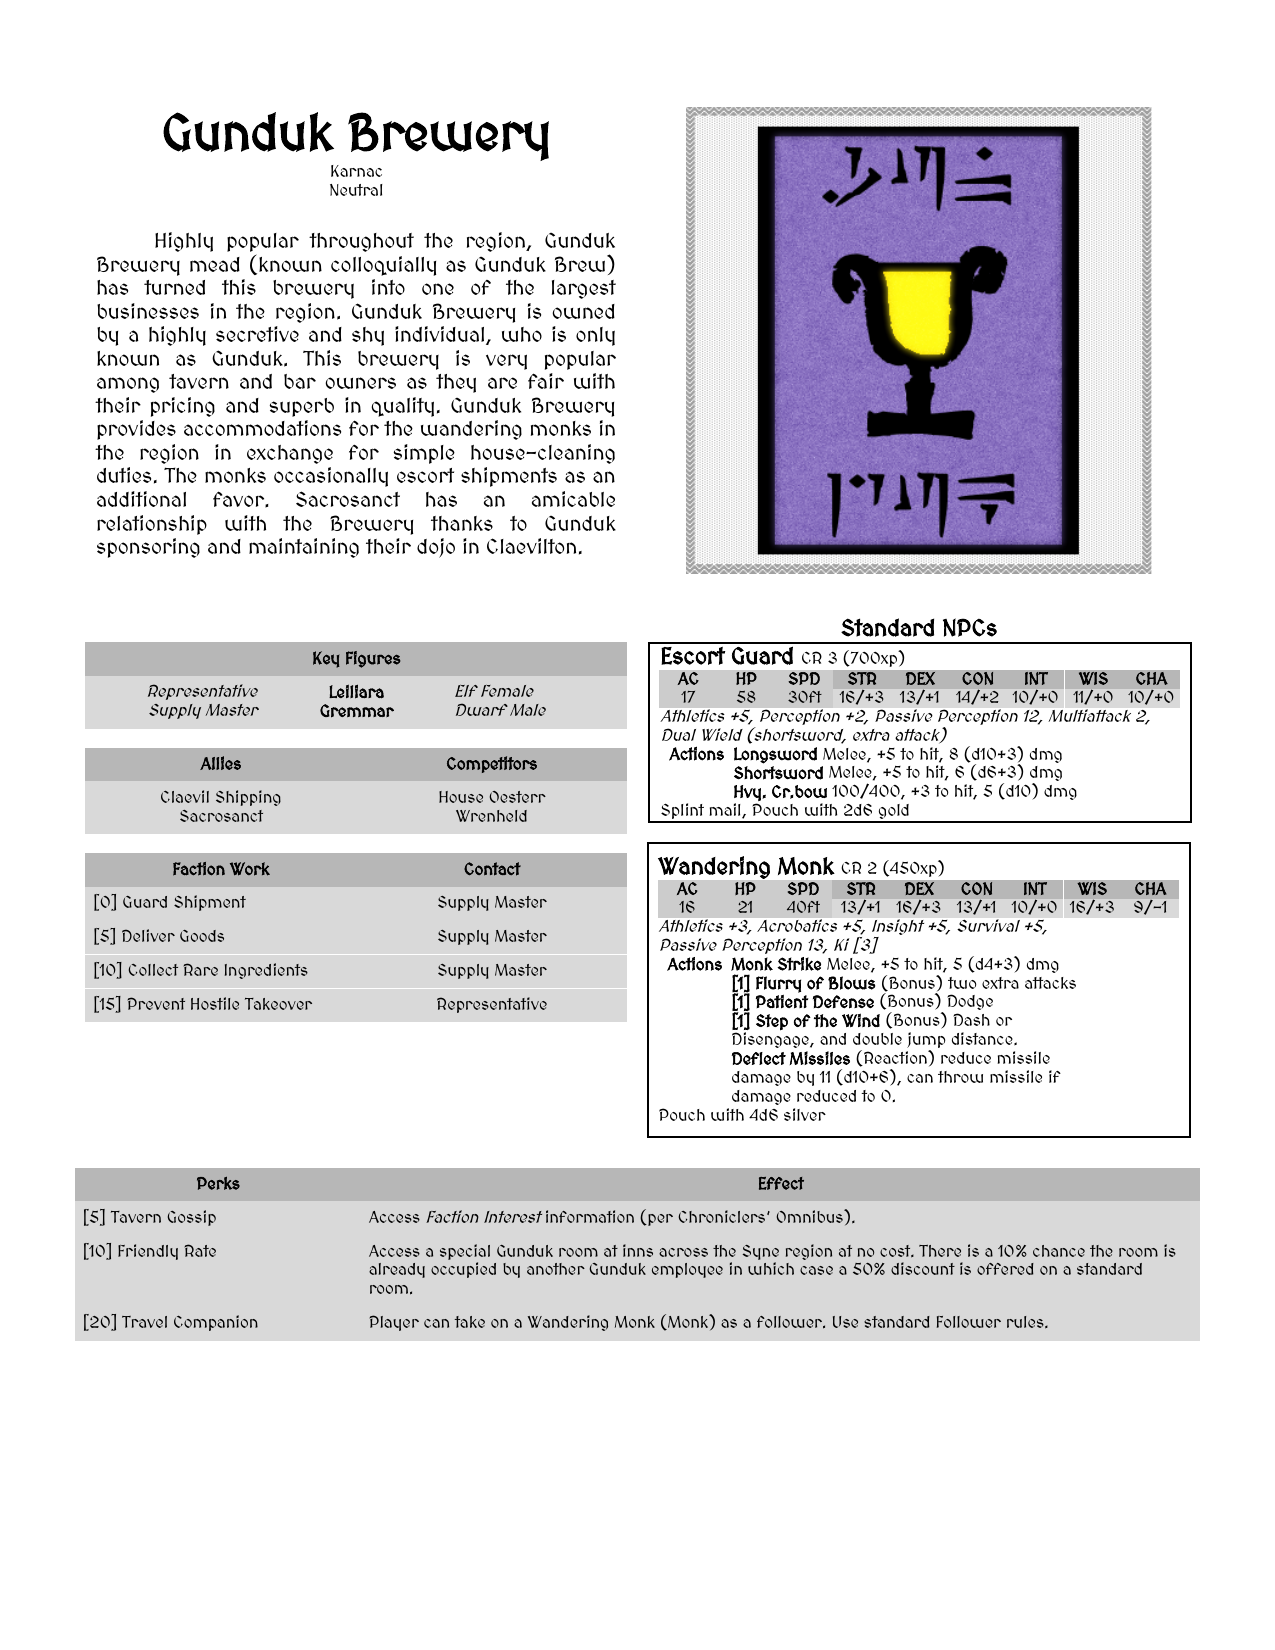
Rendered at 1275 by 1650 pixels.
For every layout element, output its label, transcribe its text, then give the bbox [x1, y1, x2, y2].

picture [686, 107, 1152, 574]
table_cell Access a special Gunduk room at inns across the Syne region at no cost. There is a 10% chance the room is already occupied by another Gunduk employee in which case a 50% discount is offered on a standard room. [361, 1235, 1200, 1307]
table_cell Access Faction Interest information (per Chroniclers’ Omnibus). [361, 1201, 1200, 1235]
table_header Effect [361, 1168, 1200, 1201]
table_header Standard NPCs [638, 606, 1200, 1148]
table_cell [10] Friendly Rate [75, 1235, 361, 1307]
table_header Perks [75, 1168, 361, 1201]
table_header [638, 97, 1200, 584]
table_cell Player can take on a Wandering Monk (Monk) as a follower. Use standard Follower rules. [361, 1307, 1200, 1341]
table_header Gunduk Brewery Karnac Neutral [75, 97, 637, 584]
table_header [75, 606, 637, 1148]
table_cell [20] Travel Companion [75, 1307, 361, 1341]
table_cell [5] Tavern Gossip [75, 1201, 361, 1235]
